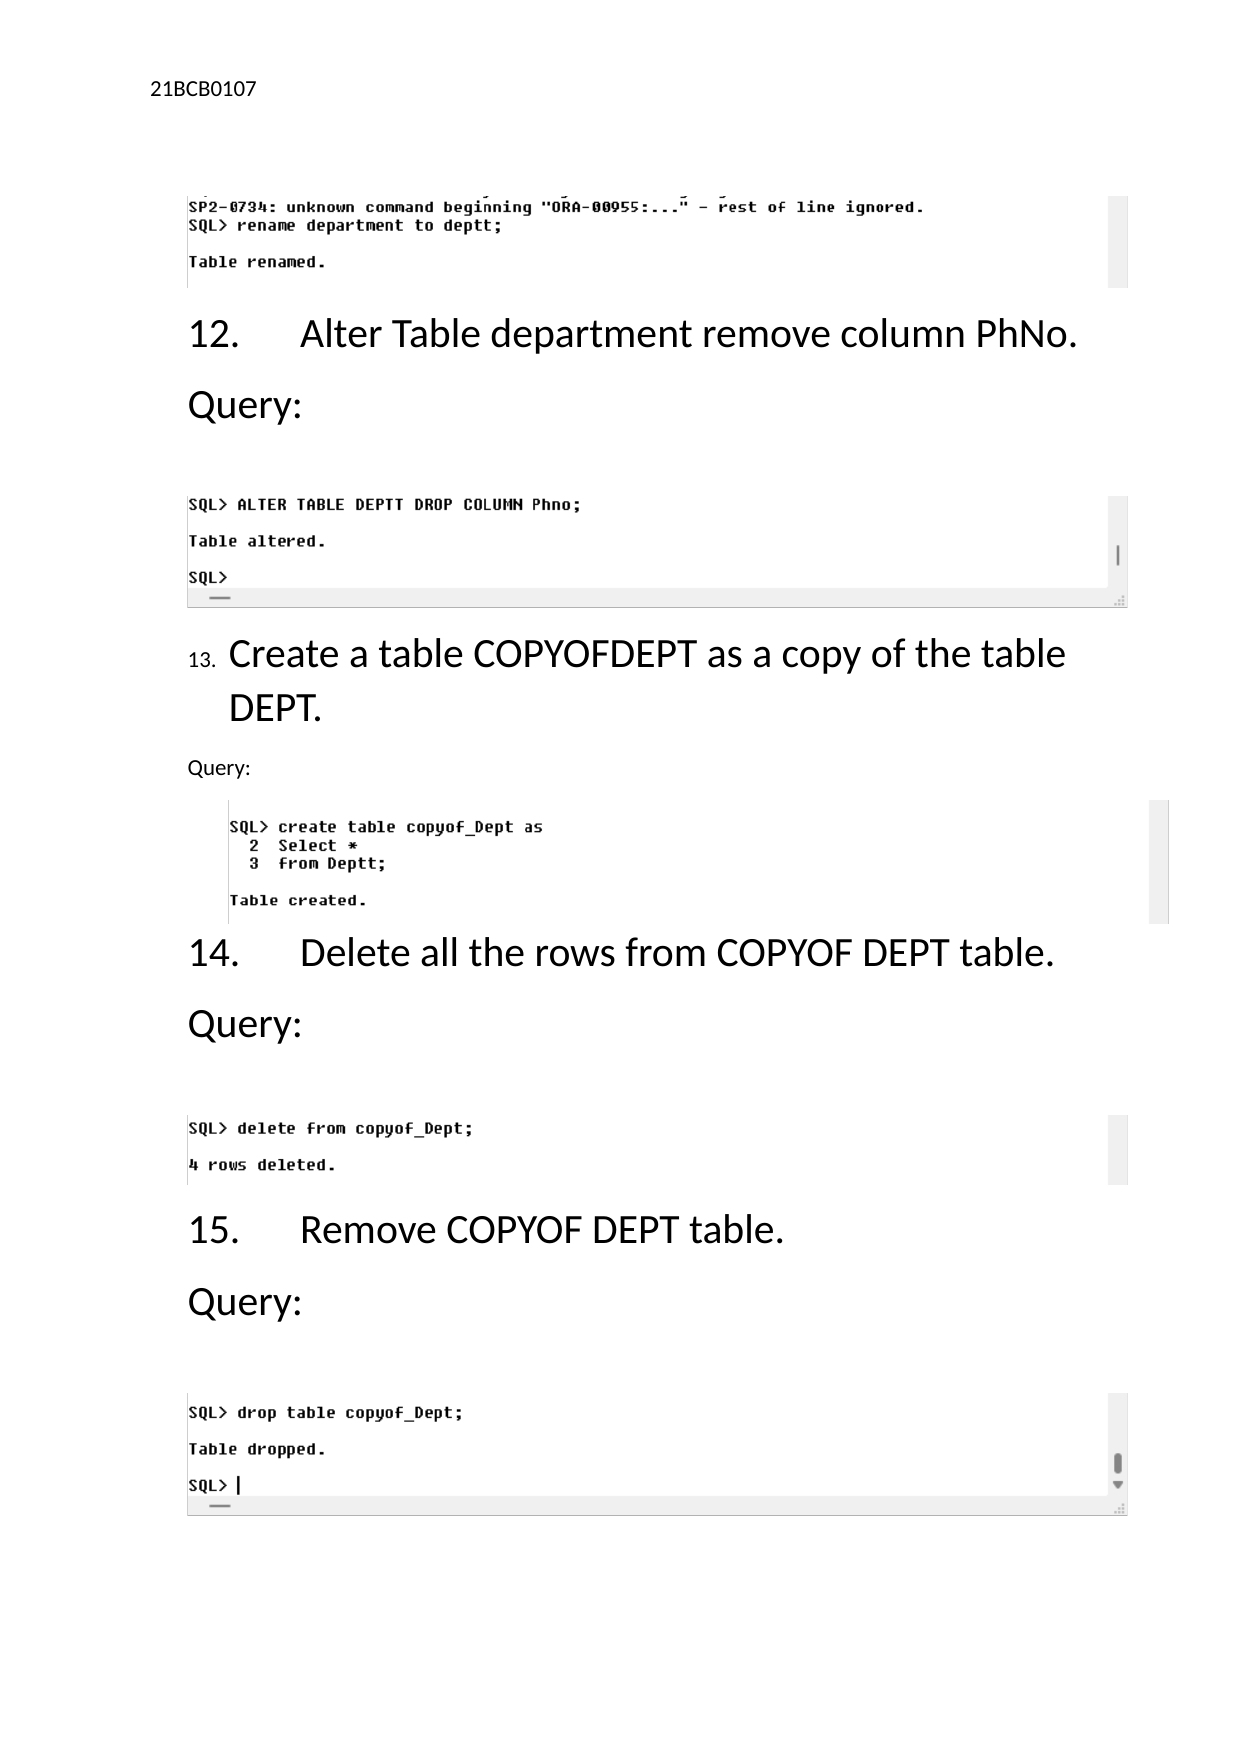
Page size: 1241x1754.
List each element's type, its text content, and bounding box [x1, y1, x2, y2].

picture [187, 1393, 1128, 1516]
picture [187, 196, 1128, 288]
picture [187, 1115, 1128, 1185]
picture [228, 800, 1169, 924]
list Alter Table department remove column PhNo. [187, 307, 1090, 357]
text Query: [187, 997, 1090, 1048]
picture [187, 496, 1128, 608]
list Remove COPYOF DEPT table. [187, 1203, 1090, 1254]
text Query: [187, 1275, 1090, 1326]
text Query: [187, 753, 1090, 781]
list Create a table COPYOFDEPT as a copy of the table DEPT. [187, 627, 1090, 732]
text Query: [187, 378, 1090, 429]
list Delete all the rows from COPYOF DEPT table. [187, 926, 1090, 976]
